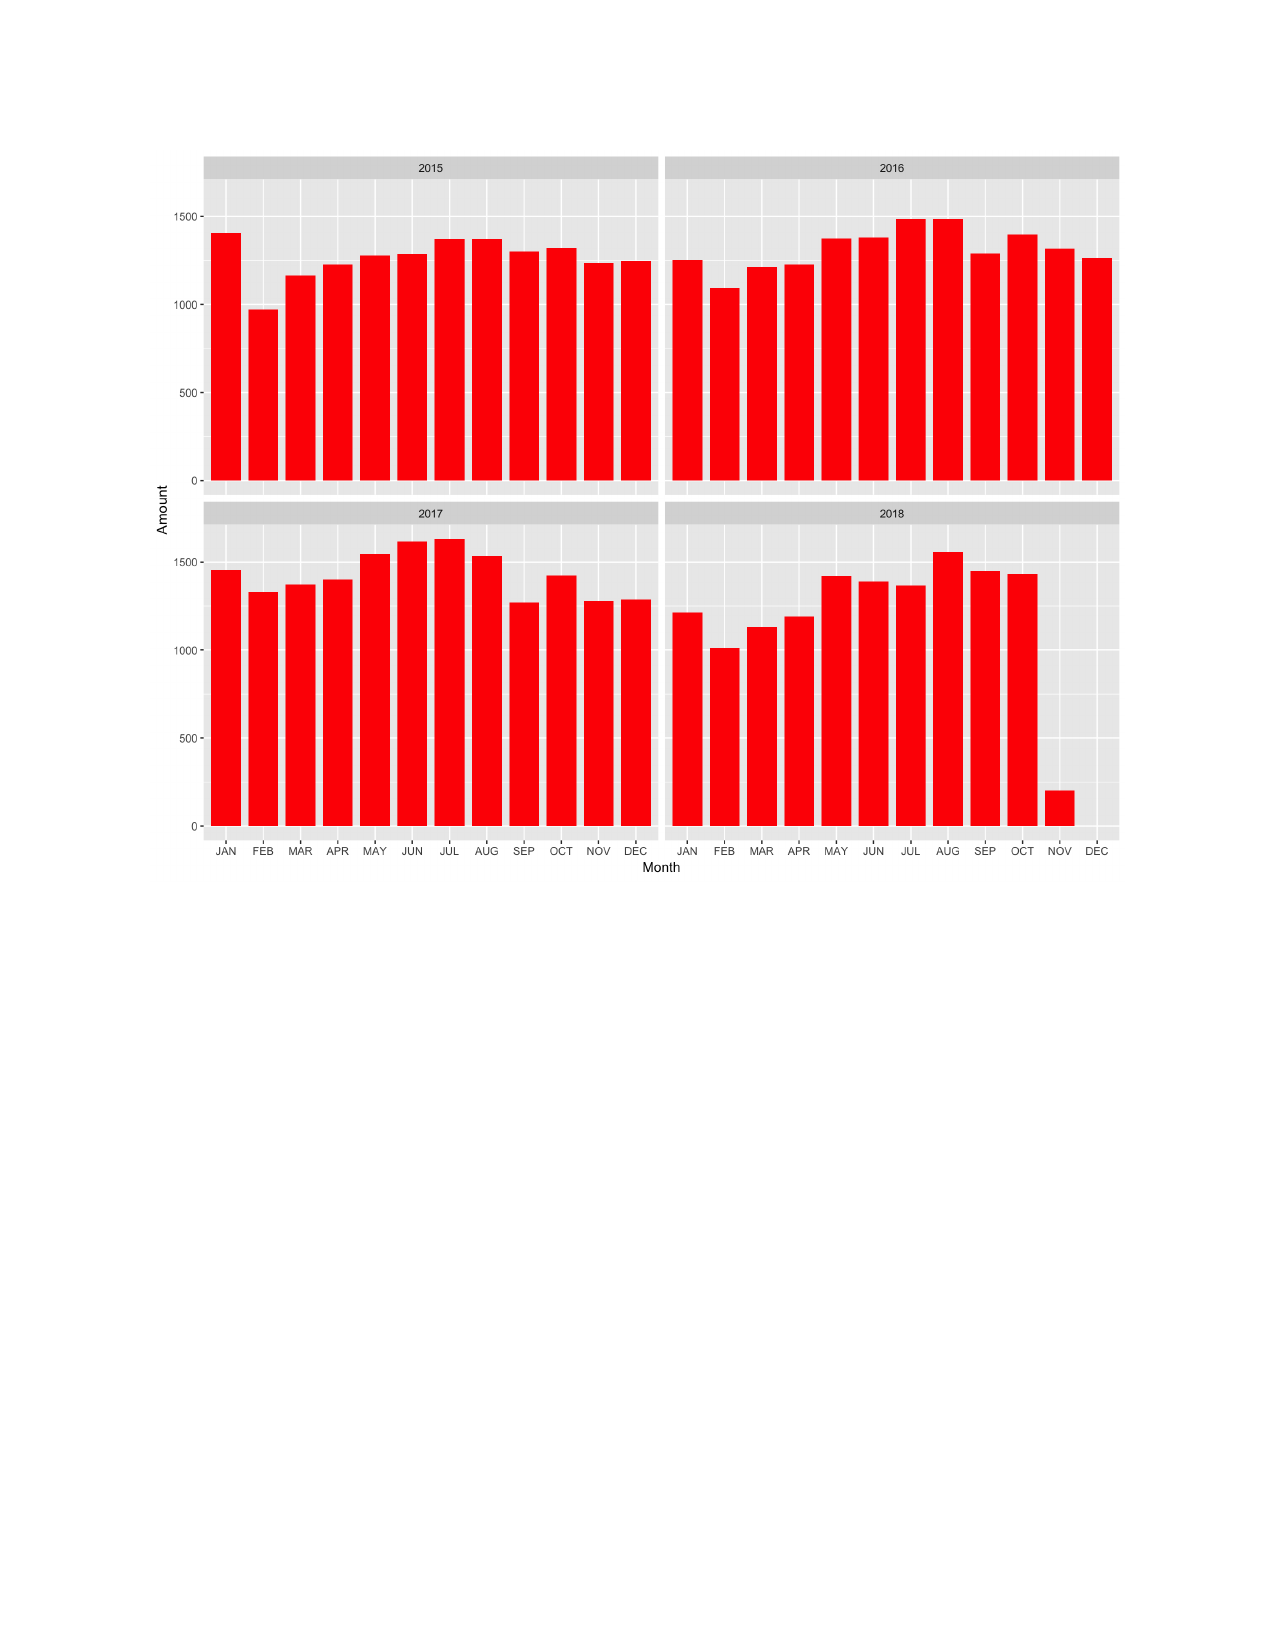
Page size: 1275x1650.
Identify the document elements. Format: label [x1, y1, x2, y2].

picture [150, 150, 1125, 882]
